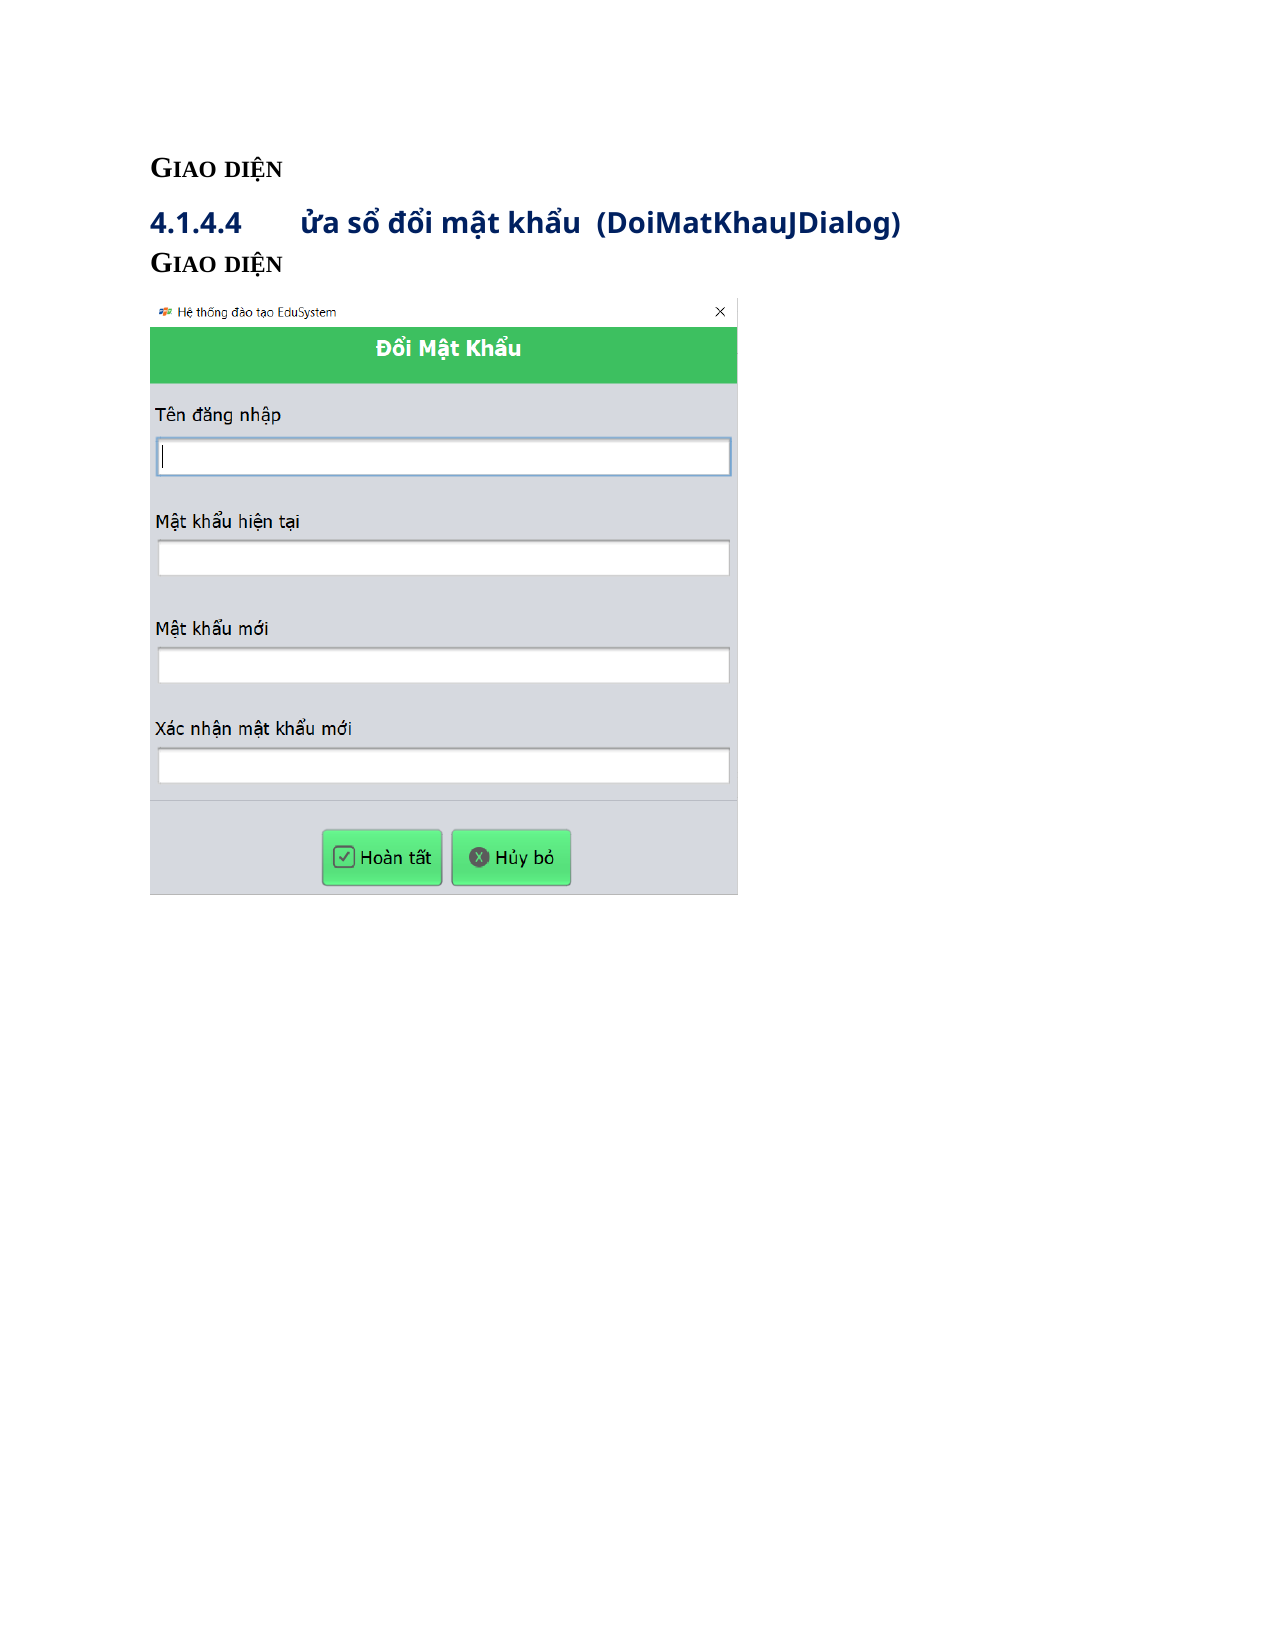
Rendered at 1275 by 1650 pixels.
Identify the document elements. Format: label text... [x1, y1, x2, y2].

picture [150, 298, 738, 895]
subtitle ửa sổ đổi mật khẩu (DoiMatKhauJDialog) [150, 203, 1125, 242]
text Giao diện [150, 246, 1125, 279]
text Giao diện [150, 150, 1125, 183]
